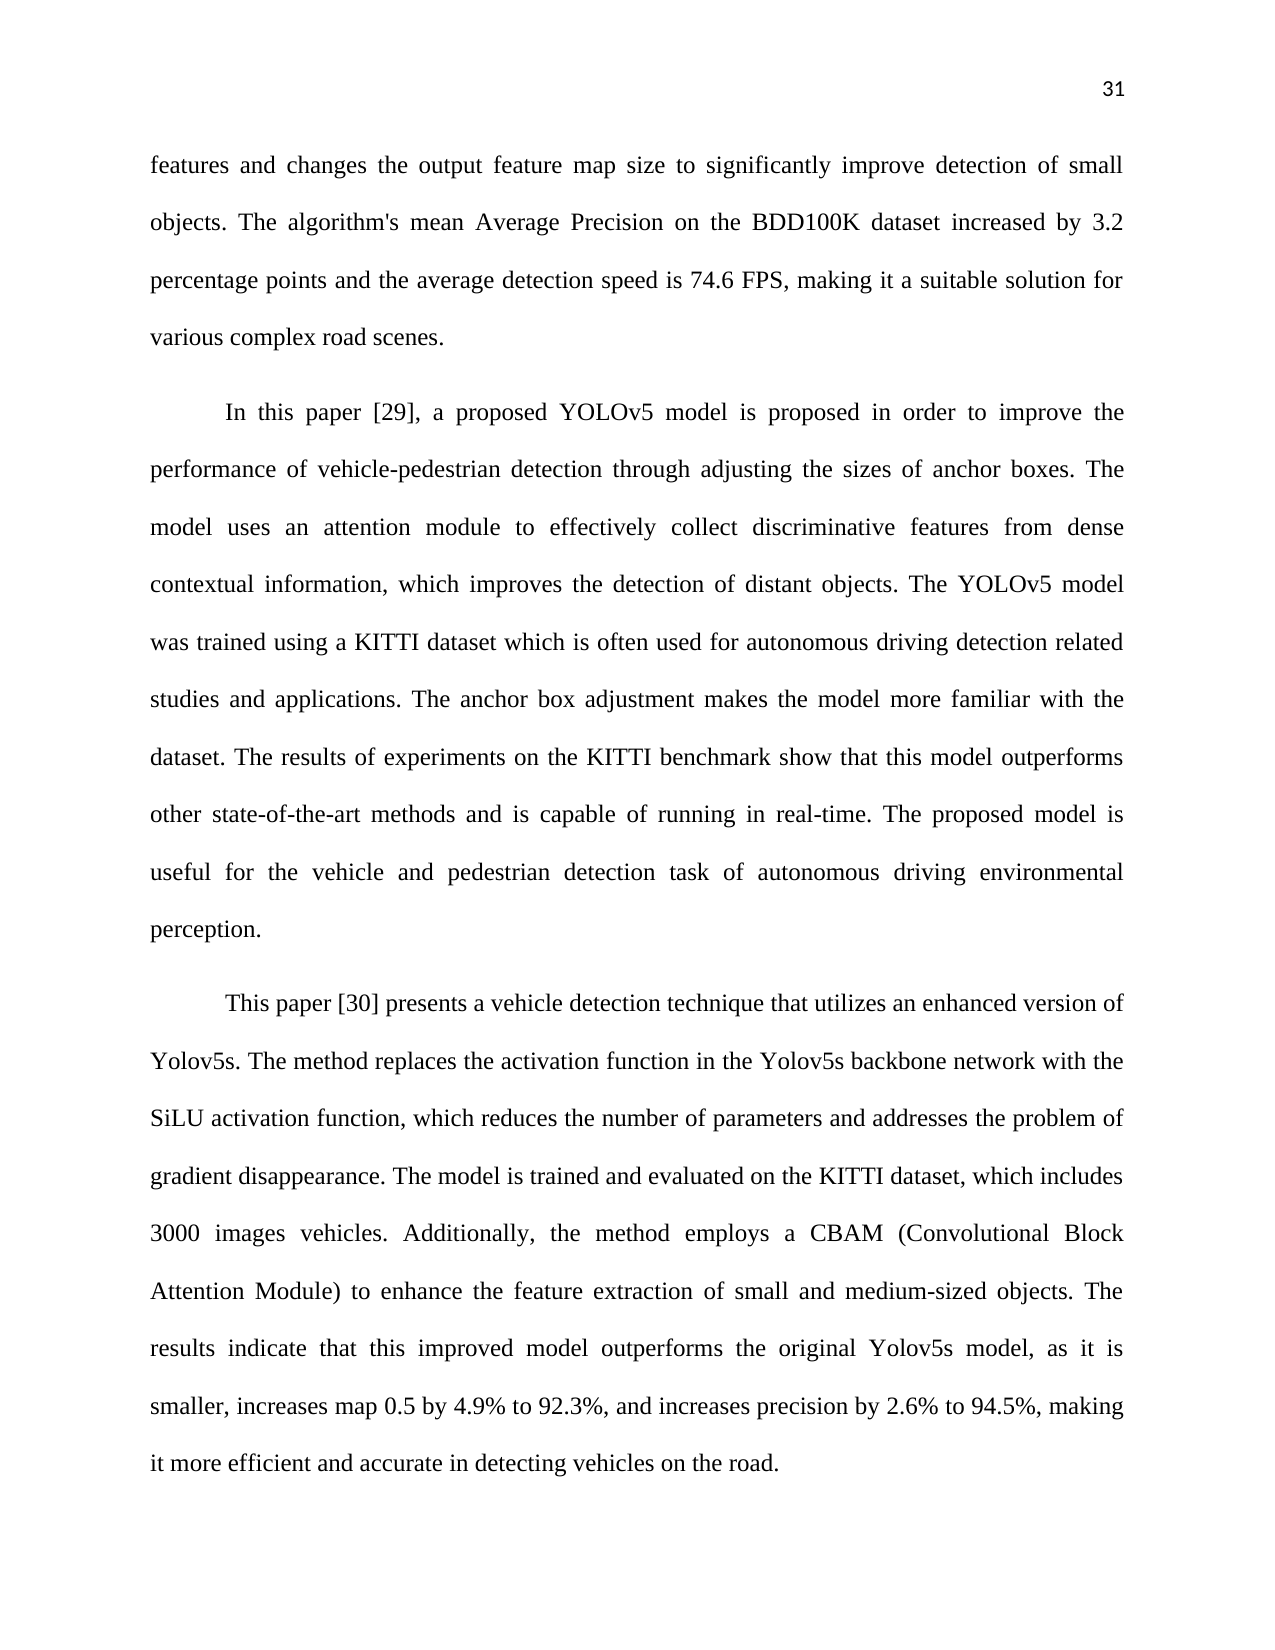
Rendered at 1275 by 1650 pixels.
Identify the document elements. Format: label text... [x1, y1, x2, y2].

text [150, 150, 1125, 351]
text In this paper [29], a proposed YOLOv5 model is proposed in order to improve the performance of vehicle-pedestrian detection through adjusting the sizes of anchor boxes. The model uses an attention module to effectively collect discriminative features from dense contextual information, which improves the detection of distant objects. The YOLOv5 model was trained using a KITTI dataset which is often used for autonomous driving detection related studies and applications. The anchor box adjustment makes the model more familiar with the dataset. The results of experiments on the KITTI benchmark show that this model outperforms other state-of-the-art methods and is capable of running in real-time. The proposed model is useful for the vehicle and pedestrian detection task of autonomous driving environmental perception. [150, 397, 1125, 943]
text This paper [30] presents a vehicle detection technique that utilizes an enhanced version of Yolov5s. The method replaces the activation function in the Yolov5s backbone network with the SiLU activation function, which reduces the number of parameters and addresses the problem of gradient disappearance. The model is trained and evaluated on the KITTI dataset, which includes 3000 images vehicles. Additionally, the method employs a CBAM (Convolutional Block Attention Module) to enhance the feature extraction of small and medium-sized objects. The results indicate that this improved model outperforms the original Yolov5s model, as it is smaller, increases map 0.5 by 4.9% to 92.3%, and increases precision by 2.6% to 94.5%, making it more efficient and accurate in detecting vehicles on the road. [150, 988, 1125, 1477]
